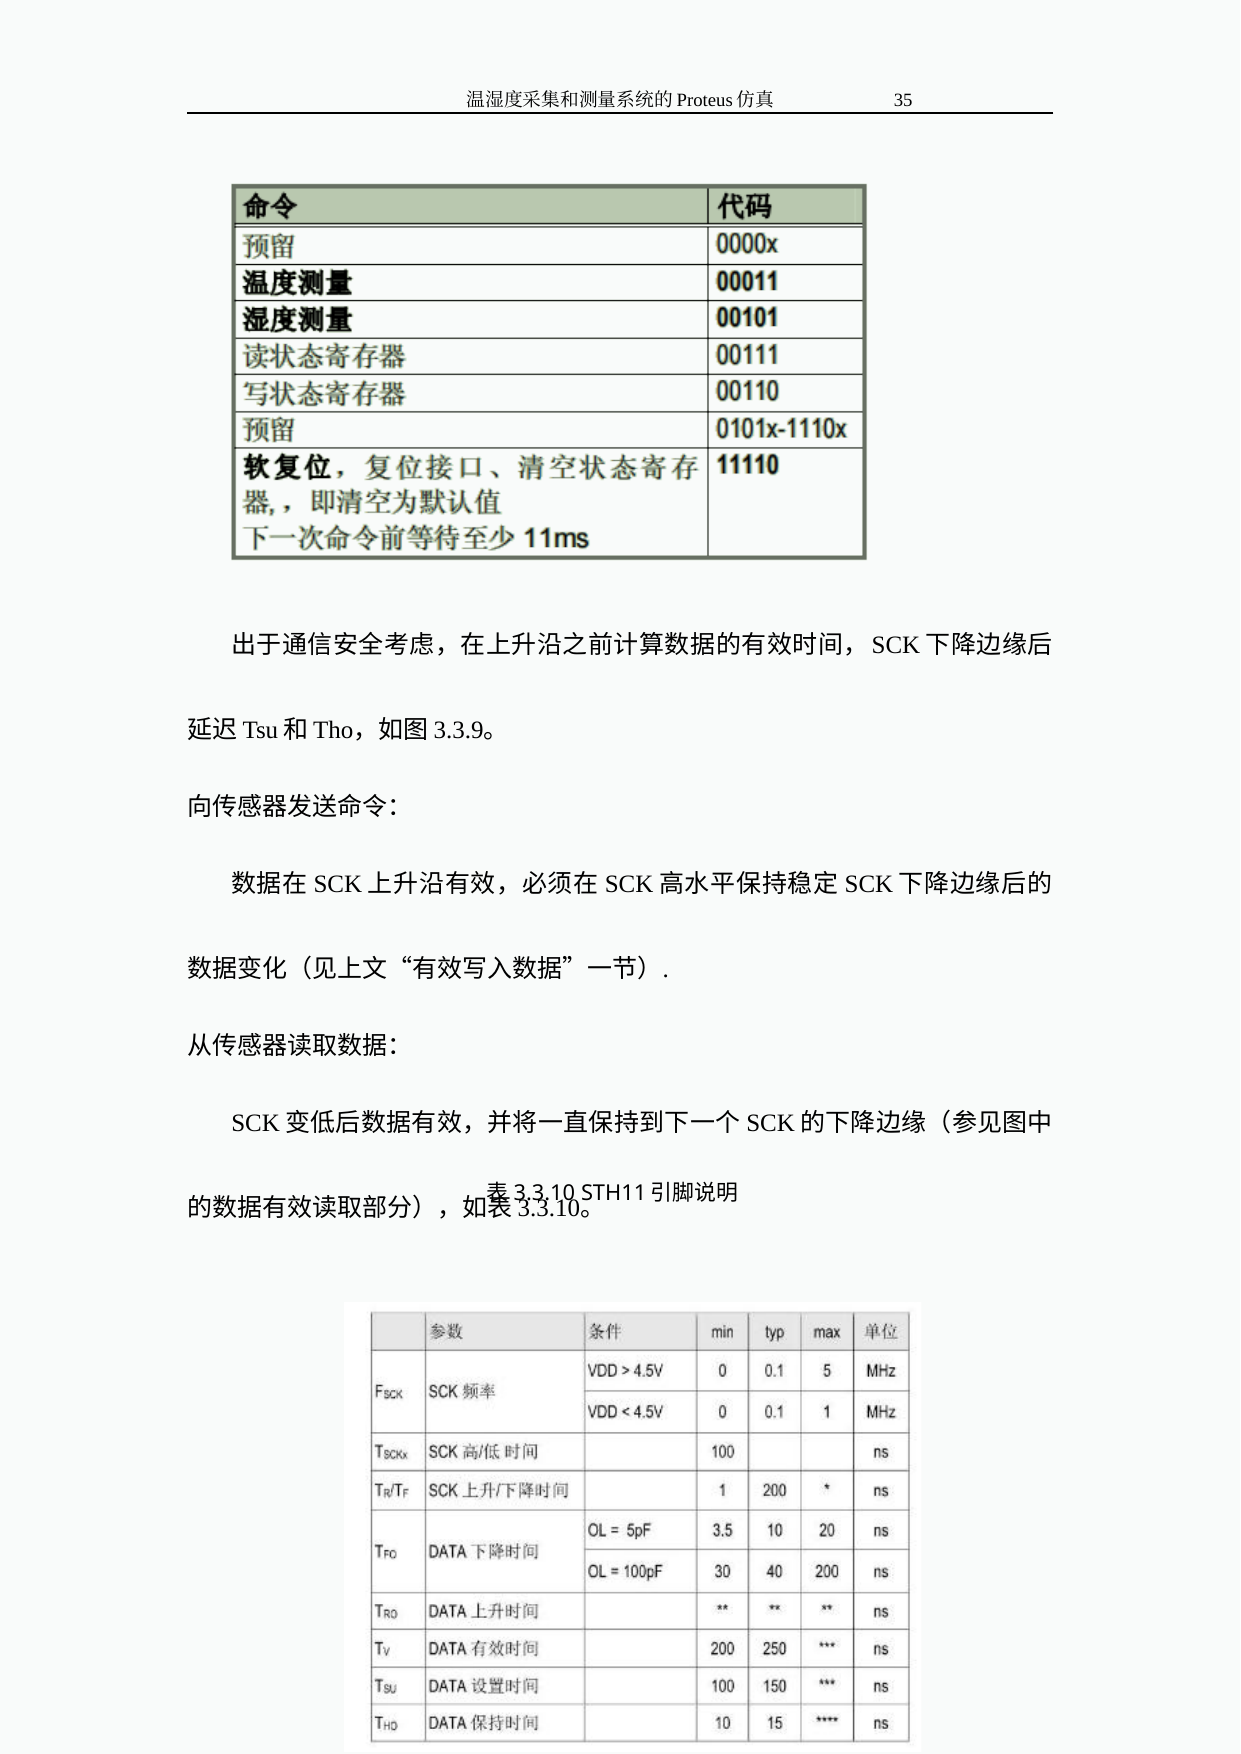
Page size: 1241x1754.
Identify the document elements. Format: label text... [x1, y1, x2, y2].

text 出于通信安全考虑，在上升沿之前计算数据的有效时间，SCK下降边缘后延迟Tsu和Tho，如图3.3.9。 [187, 609, 1053, 762]
text 向传感器发送命令： [187, 771, 1053, 839]
picture [231, 170, 875, 565]
text 数据在SCK上升沿有效，必须在SCK高水平保持稳定SCK下降边缘后的数据变化（见上文“有效写入数据”一节）. [187, 848, 1053, 1001]
text 从传感器读取数据： [187, 1010, 1053, 1078]
text SCK变低后数据有效，并将一直保持到下一个SCK的下降边缘（参见图中的数据有效读取部分），如表3.3.10。 [187, 1087, 1053, 1239]
picture [344, 1302, 922, 1752]
